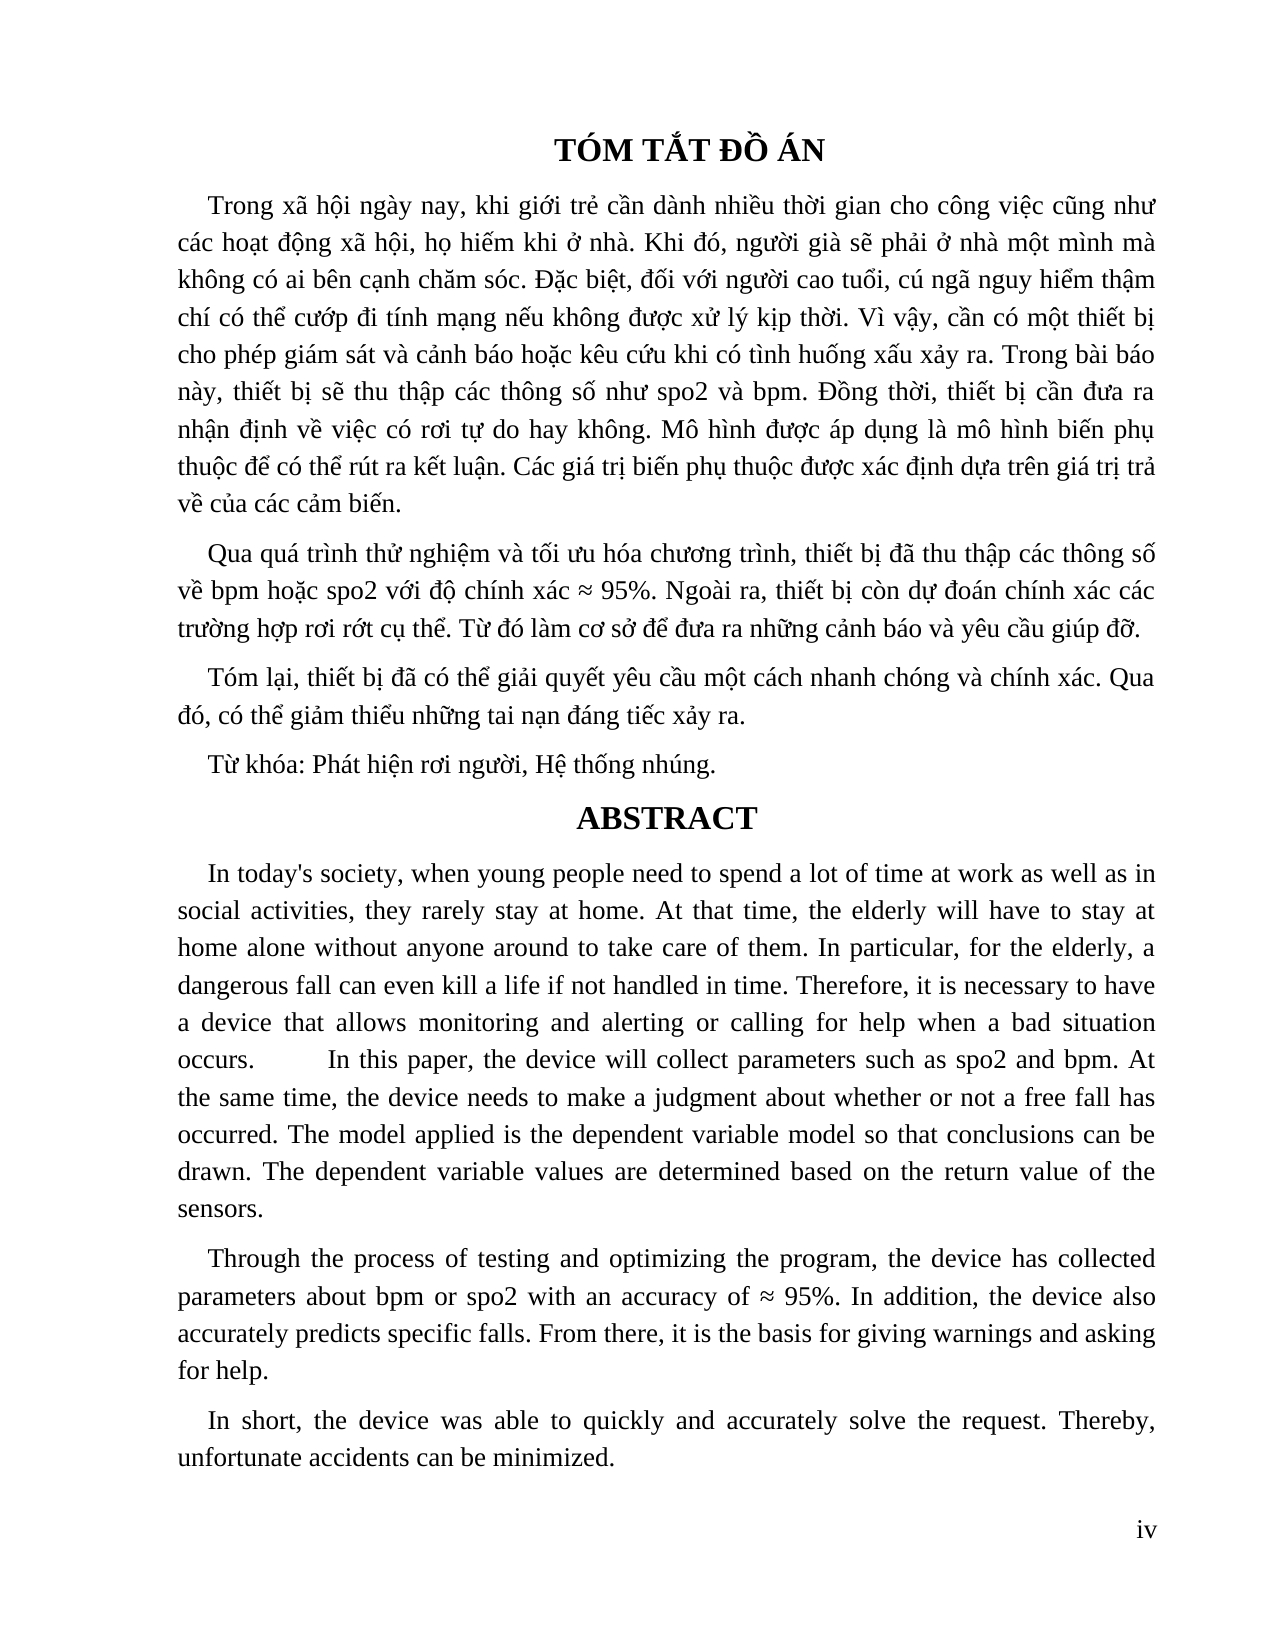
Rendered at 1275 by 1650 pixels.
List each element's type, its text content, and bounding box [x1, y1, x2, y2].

text In short, the device was able to quickly and accurately solve the request. Thereby, unfortunate accidents can be minimized. [177, 1404, 1157, 1472]
text In today's society, when young people need to spend a lot of time at work as well as in social activities, they rarely stay at home. At that time, the elderly will have to stay at home alone without anyone around to take care of them. In particular, for the elderly, a dangerous fall can even kill a life if not handled in time. Therefore, it is necessary to have a device that allows monitoring and alerting or calling for help when a bad situation occurs. In this paper, the device will collect parameters such as spo2 and bpm. At the same time, the device needs to make a judgment about whether or not a free fall has occurred. The model applied is the dependent variable model so that conclusions can be drawn. The dependent variable values are determined based on the return value of the sensors. [177, 857, 1157, 1224]
subtitle TÓM TẮT ĐỒ ÁN [222, 131, 1157, 169]
text Tóm lại, thiết bị đã có thể giải quyết yêu cầu một cách nhanh chóng và chính xác. Qua đó, có thể giảm thiểu những tai nạn đáng tiếc xảy ra. [177, 662, 1157, 730]
text Through the process of testing and optimizing the program, the device has collected parameters about bpm or spo2 with an accuracy of ≈ 95%. In addition, the device also accurately predicts specific falls. From there, it is the basis for giving warnings and asking for help. [177, 1242, 1157, 1385]
text Từ khóa: Phát hiện rơi người, Hệ thống nhúng. [177, 749, 1157, 780]
text Trong xã hội ngày nay, khi giới trẻ cần dành nhiều thời gian cho công việc cũng như các hoạt động xã hội, họ hiếm khi ở nhà. Khi đó, người già sẽ phải ở nhà một mình mà không có ai bên cạnh chăm sóc. Đặc biệt, đối với người cao tuổi, cú ngã nguy hiểm thậm chí có thể cướp đi tính mạng nếu không được xử lý kịp thời. Vì vậy, cần có một thiết bị cho phép giám sát và cảnh báo hoặc kêu cứu khi có tình huống xấu xảy ra. Trong bài báo này, thiết bị sẽ thu thập các thông số như spo2 và bpm. Đồng thời, thiết bị cần đưa ra nhận định về việc có rơi tự do hay không. Mô hình được áp dụng là mô hình biến phụ thuộc để có thể rút ra kết luận. Các giá trị biến phụ thuộc được xác định dựa trên giá trị trả về của các cảm biến. [177, 189, 1157, 518]
text Qua quá trình thử nghiệm và tối ưu hóa chương trình, thiết bị đã thu thập các thông số về bpm hoặc spo2 với độ chính xác ≈ 95%. Ngoài ra, thiết bị còn dự đoán chính xác các trường hợp rơi rớt cụ thể. Từ đó làm cơ sở để đưa ra những cảnh báo và yêu cầu giúp đỡ. [177, 537, 1157, 643]
text ABSTRACT [177, 798, 1157, 837]
